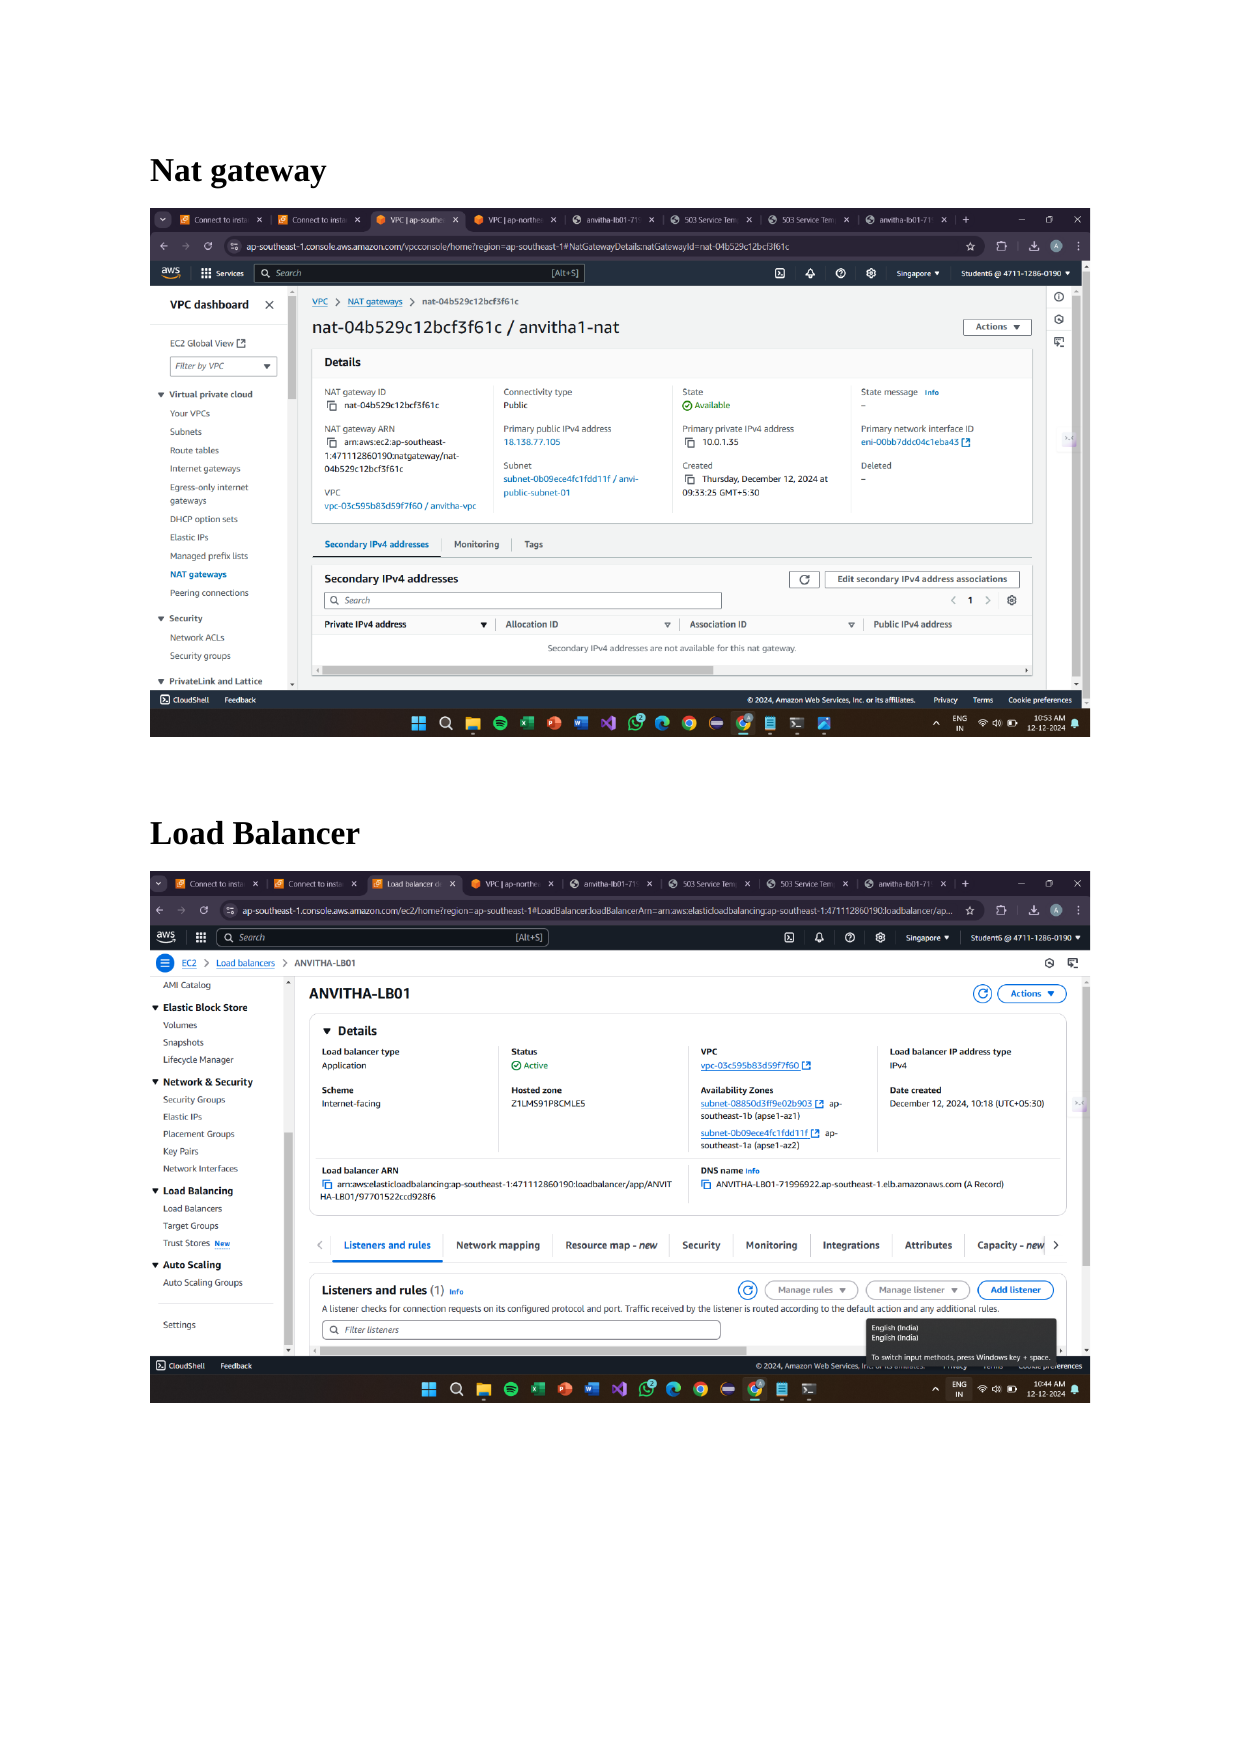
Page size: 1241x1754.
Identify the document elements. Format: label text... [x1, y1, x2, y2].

text Nat gateway [150, 150, 1090, 188]
picture [150, 208, 1091, 737]
picture [150, 871, 1091, 1403]
text Load Balancer [150, 814, 1090, 852]
